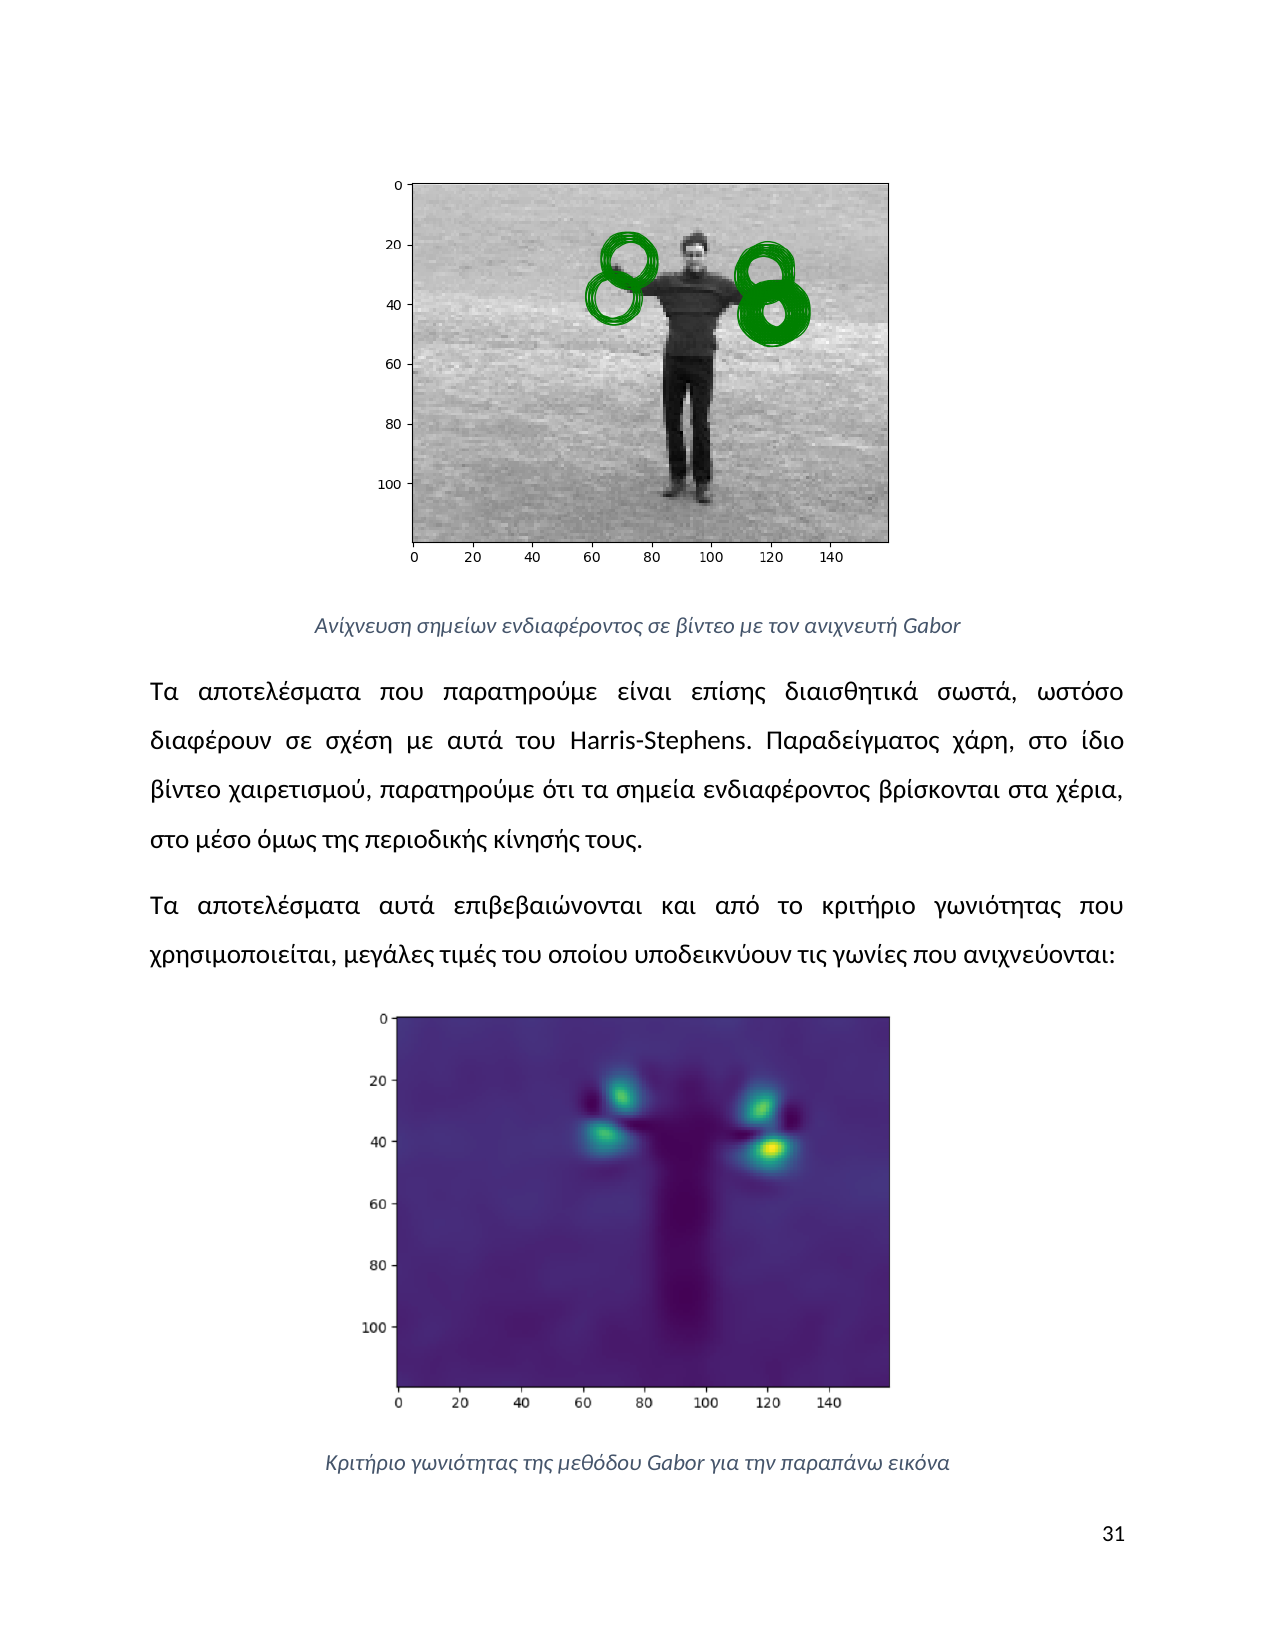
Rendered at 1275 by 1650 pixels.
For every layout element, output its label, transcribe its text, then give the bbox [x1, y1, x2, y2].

picture [362, 1003, 913, 1418]
text Τα αποτελέσματα αυτά επιβεβαιώνονται και από το κριτήριο γωνιότητας που χρησιμοποιείται, μεγάλες τιμές του οποίου υποδεικνύουν τις γωνίες που ανιχνεύονται: [150, 888, 1125, 971]
picture [375, 150, 900, 581]
text Κριτήριο γωνιότητας της μεθόδου Gabor για την παραπάνω εικόνα [150, 1448, 1125, 1476]
text Τα αποτελέσματα που παρατηρούμε είναι επίσης διαισθητικά σωστά, ωστόσο διαφέρουν σε σχέση με αυτά του Harris-Stephens. Παραδείγματος χάρη, στο ίδιο βίντεο χαιρετισμού, παρατηρούμε ότι τα σημεία ενδιαφέροντος βρίσκονται στα χέρια, στο μέσο όμως της περιοδικής κίνησής τους. [150, 674, 1125, 855]
text Ανίχνευση σημείων ενδιαφέροντος σε βίντεο με τον ανιχνευτή Gabor [150, 611, 1125, 639]
